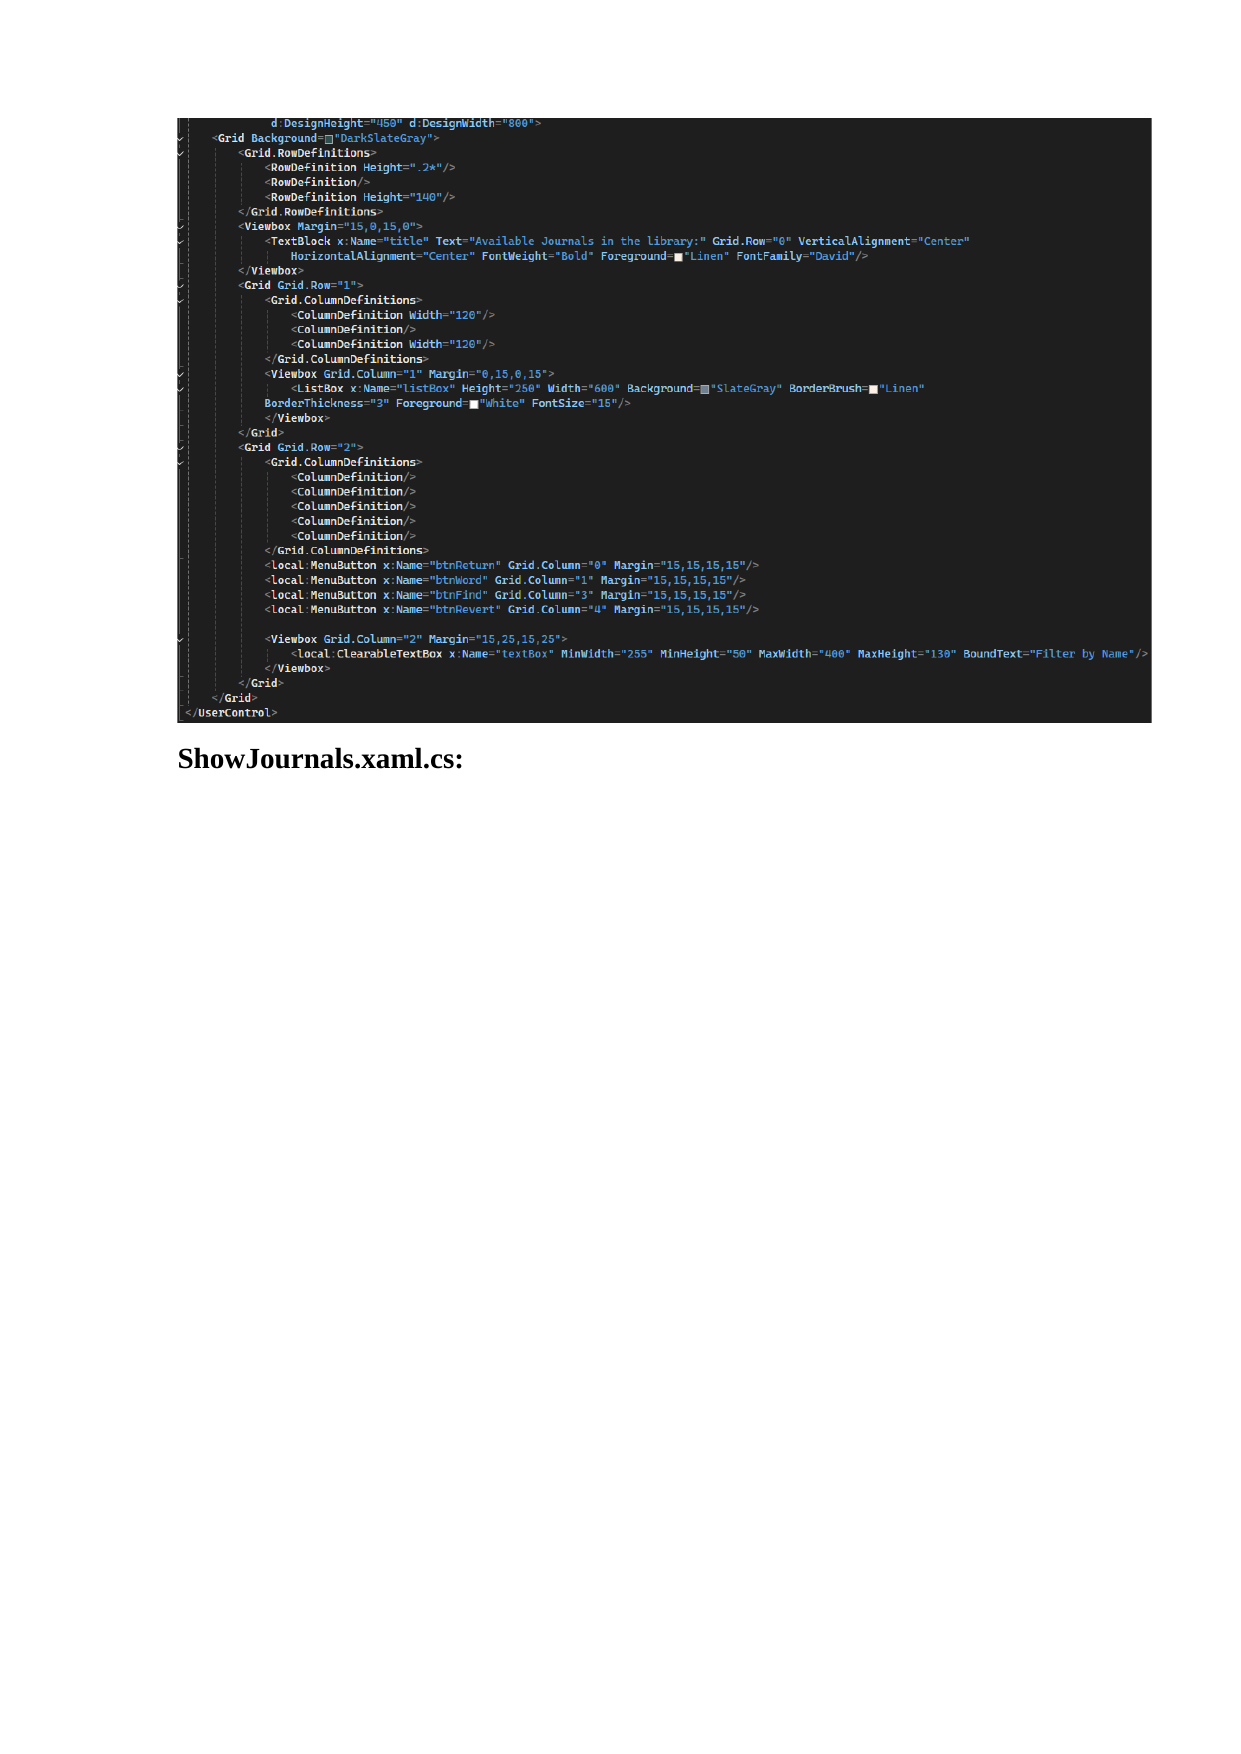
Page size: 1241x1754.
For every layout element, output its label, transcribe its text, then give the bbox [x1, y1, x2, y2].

text ShowJournals.xaml.cs: [177, 741, 1152, 774]
picture [177, 118, 1152, 723]
